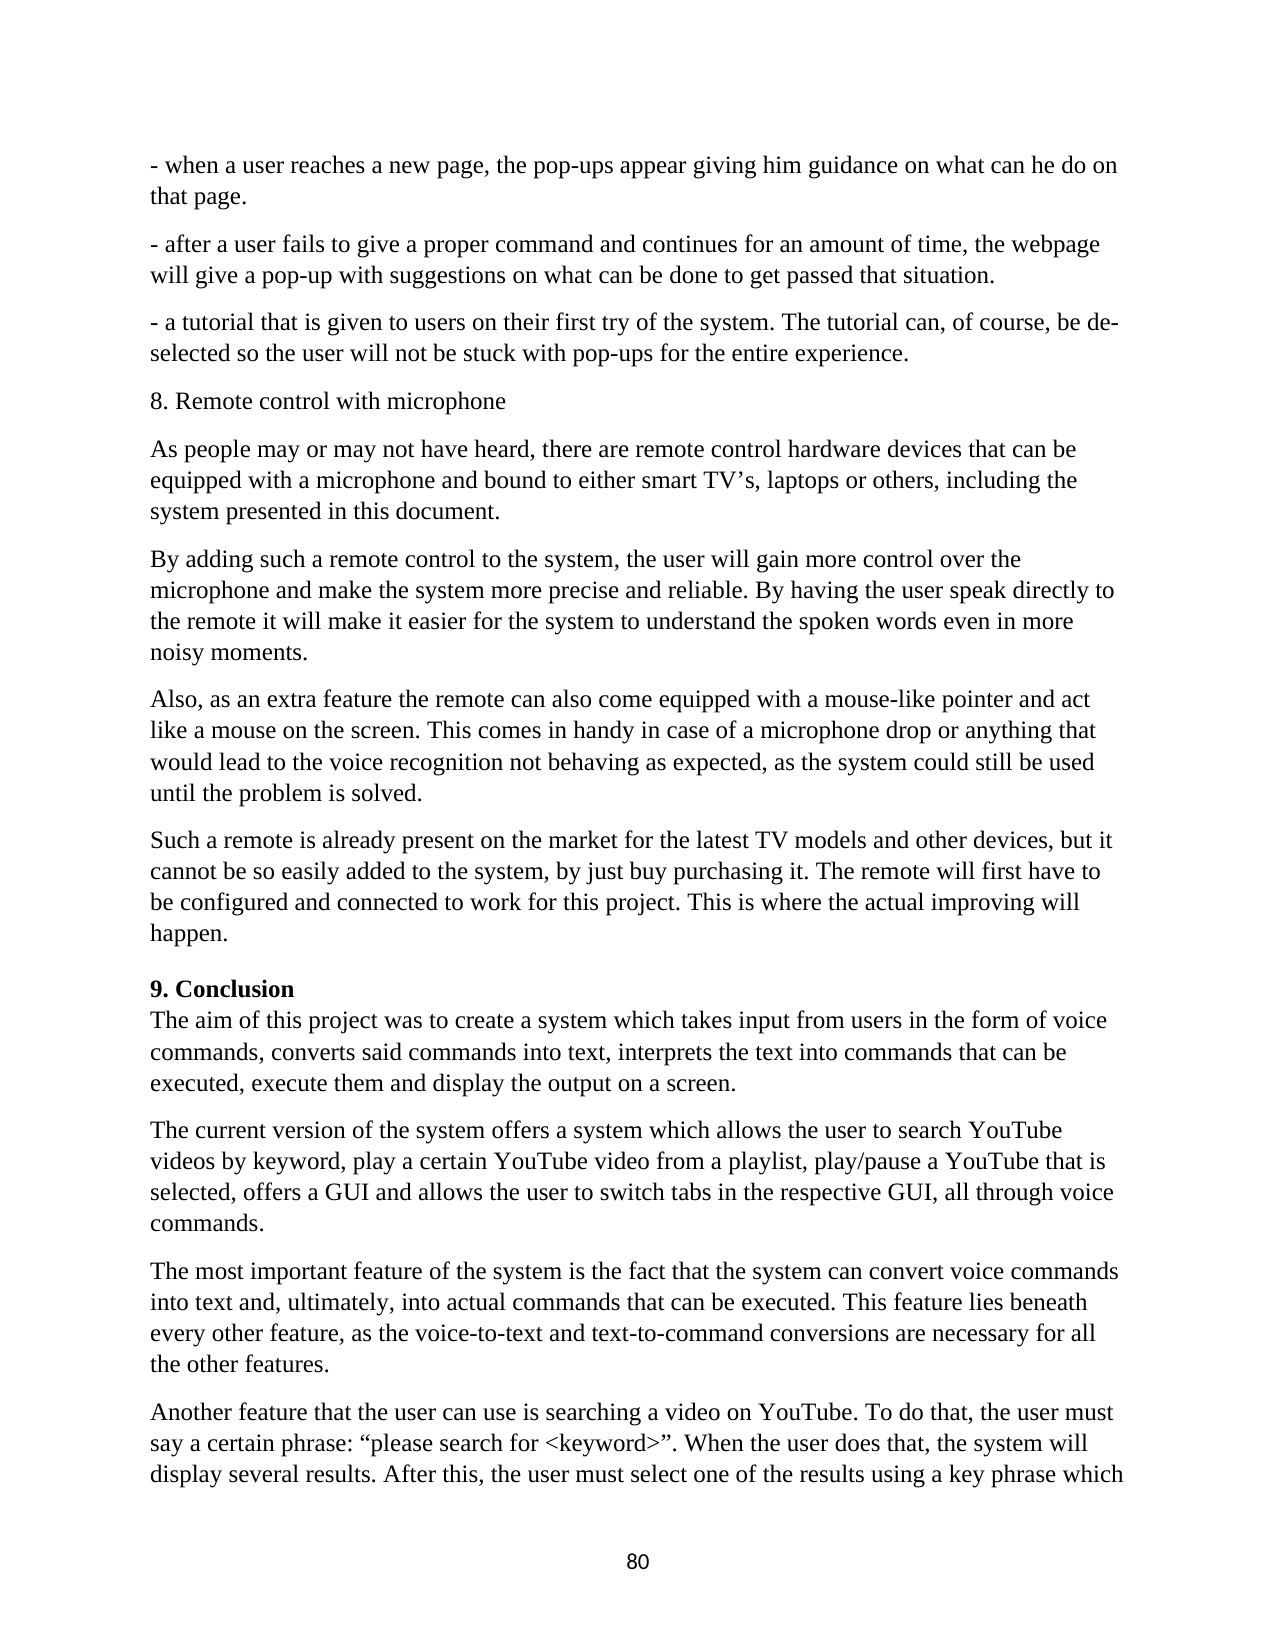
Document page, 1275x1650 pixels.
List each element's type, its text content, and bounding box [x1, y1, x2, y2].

text As people may or may not have heard, there are remote control hardware devices that can be equipped with a microphone and bound to either smart TV’s, laptops or others, including the system presented in this document. [150, 434, 1125, 525]
text Such a remote is already present on the market for the latest TV models and other devices, but it cannot be so easily added to the system, by just buy purchasing it. The remote will first have to be configured and connected to work for this project. This is where the actual improving will happen. [150, 825, 1125, 947]
text Also, as an extra feature the remote can also come equipped with a mouse-like pointer and act like a mouse on the screen. This comes in handy in case of a microphone drop or anything that would lead to the voice recognition not behaving as expected, as the system could still be used until the problem is solved. [150, 684, 1125, 806]
text - when a user reaches a new page, the pop-ups appear giving him guidance on what can he do on that page. [150, 150, 1125, 210]
text The most important feature of the system is the fact that the system can convert voice commands into text and, ultimately, into actual commands that can be executed. This feature lies beneath every other feature, as the voice-to-text and text-to-command conversions are necessary for all the other features. [150, 1256, 1125, 1378]
subtitle 9. Conclusion [150, 974, 1125, 1003]
text - after a user fails to give a proper command and continues for an amount of time, the webpage will give a pop-up with suggestions on what can be done to get passed that situation. [150, 229, 1125, 288]
text By adding such a remote control to the system, the user will gain more control over the microphone and make the system more precise and reliable. By having the user speak directly to the remote it will make it easier for the system to understand the spoken words even in more noisy moments. [150, 544, 1125, 666]
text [150, 1397, 1125, 1488]
text - a tutorial that is given to users on their first try of the system. The tutorial can, of course, be de-selected so the user will not be stuck with pop-ups for the entire experience. [150, 307, 1125, 367]
text 8. Remote control with microphone [150, 386, 1125, 415]
text The aim of this project was to create a system which takes input from users in the form of voice commands, converts said commands into text, interprets the text into commands that can be executed, execute them and display the output on a screen. [150, 1006, 1125, 1096]
text The current version of the system offers a system which allows the user to search YouTube videos by keyword, play a certain YouTube video from a playlist, play/pause a YouTube that is selected, offers a GUI and allows the user to switch tabs in the respective GUI, all through voice commands. [150, 1115, 1125, 1237]
